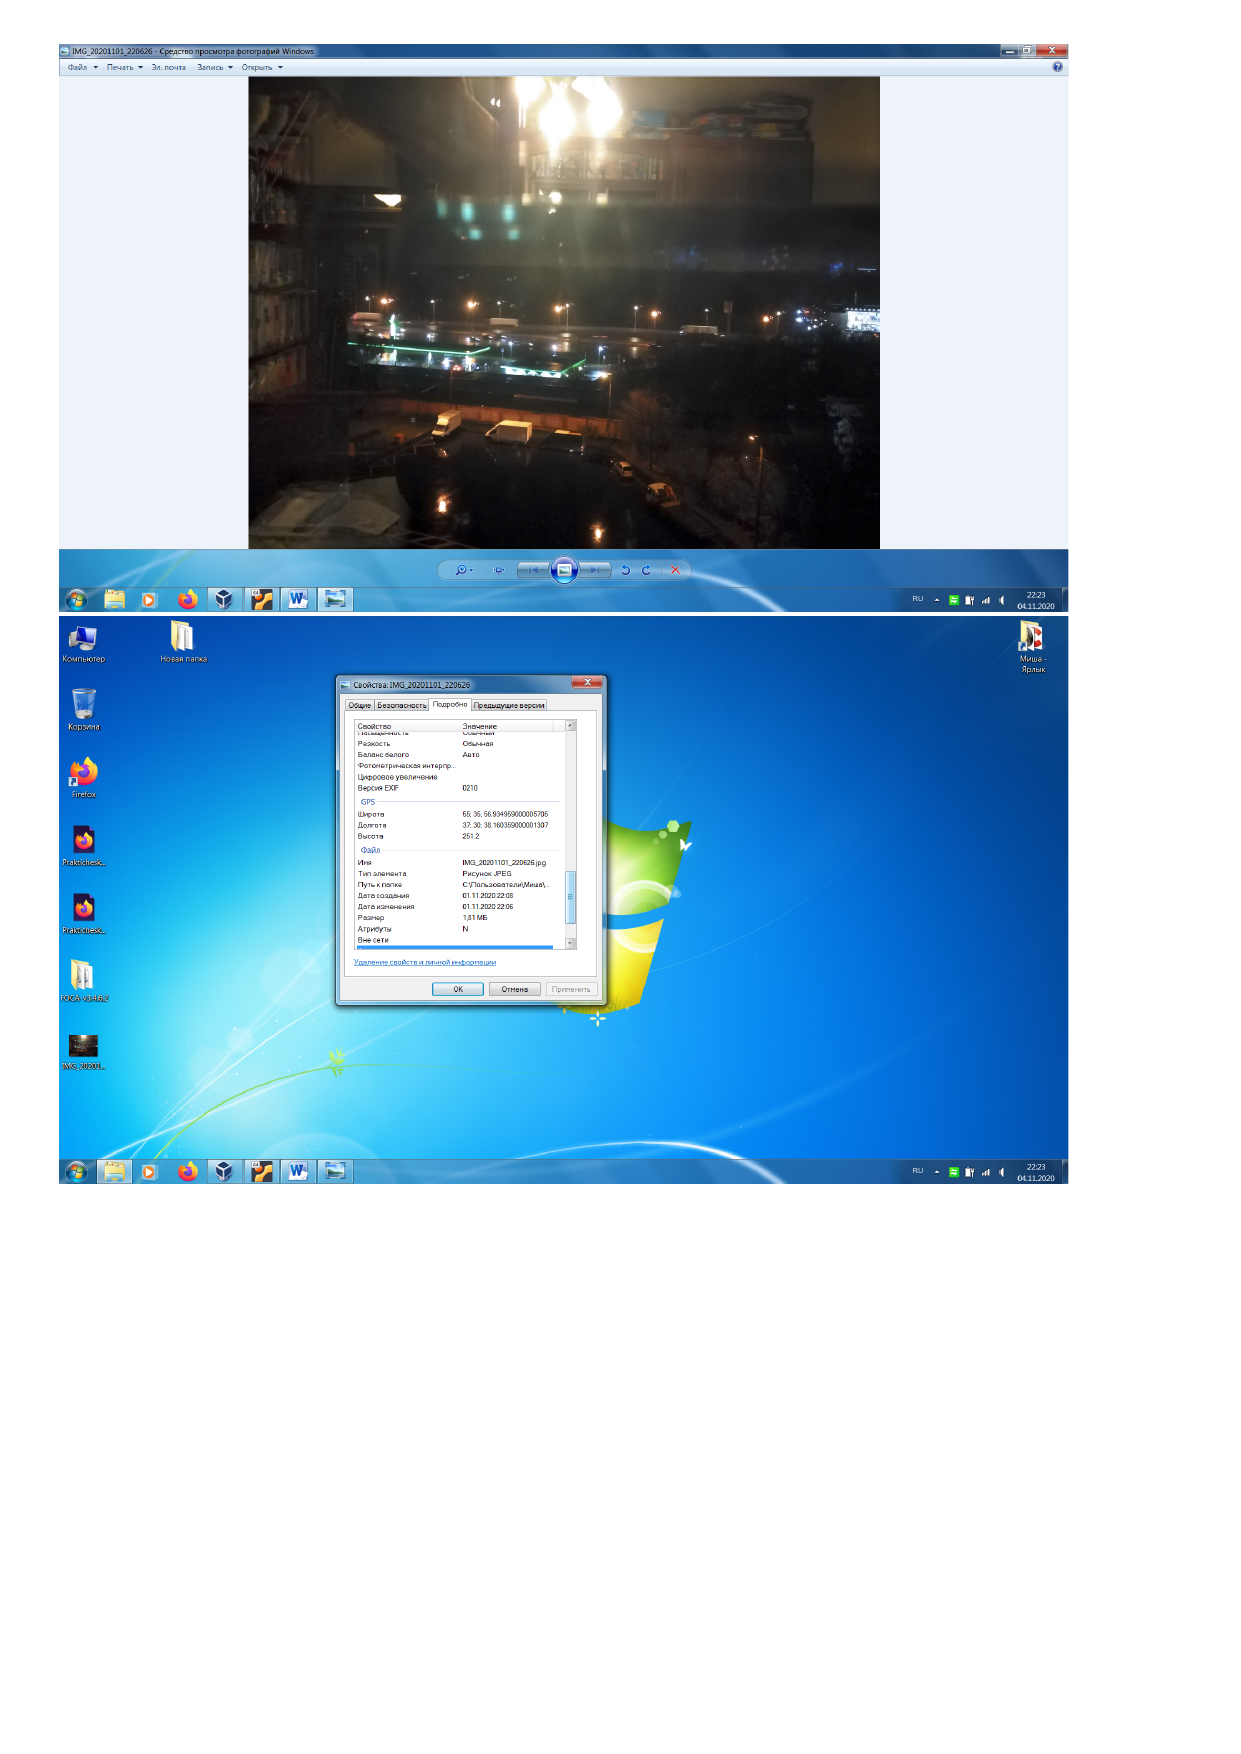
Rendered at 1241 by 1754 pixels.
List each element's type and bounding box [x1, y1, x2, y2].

picture [59, 44, 1069, 612]
picture [72, 960, 95, 989]
picture [59, 616, 1069, 1184]
picture [70, 1036, 97, 1056]
